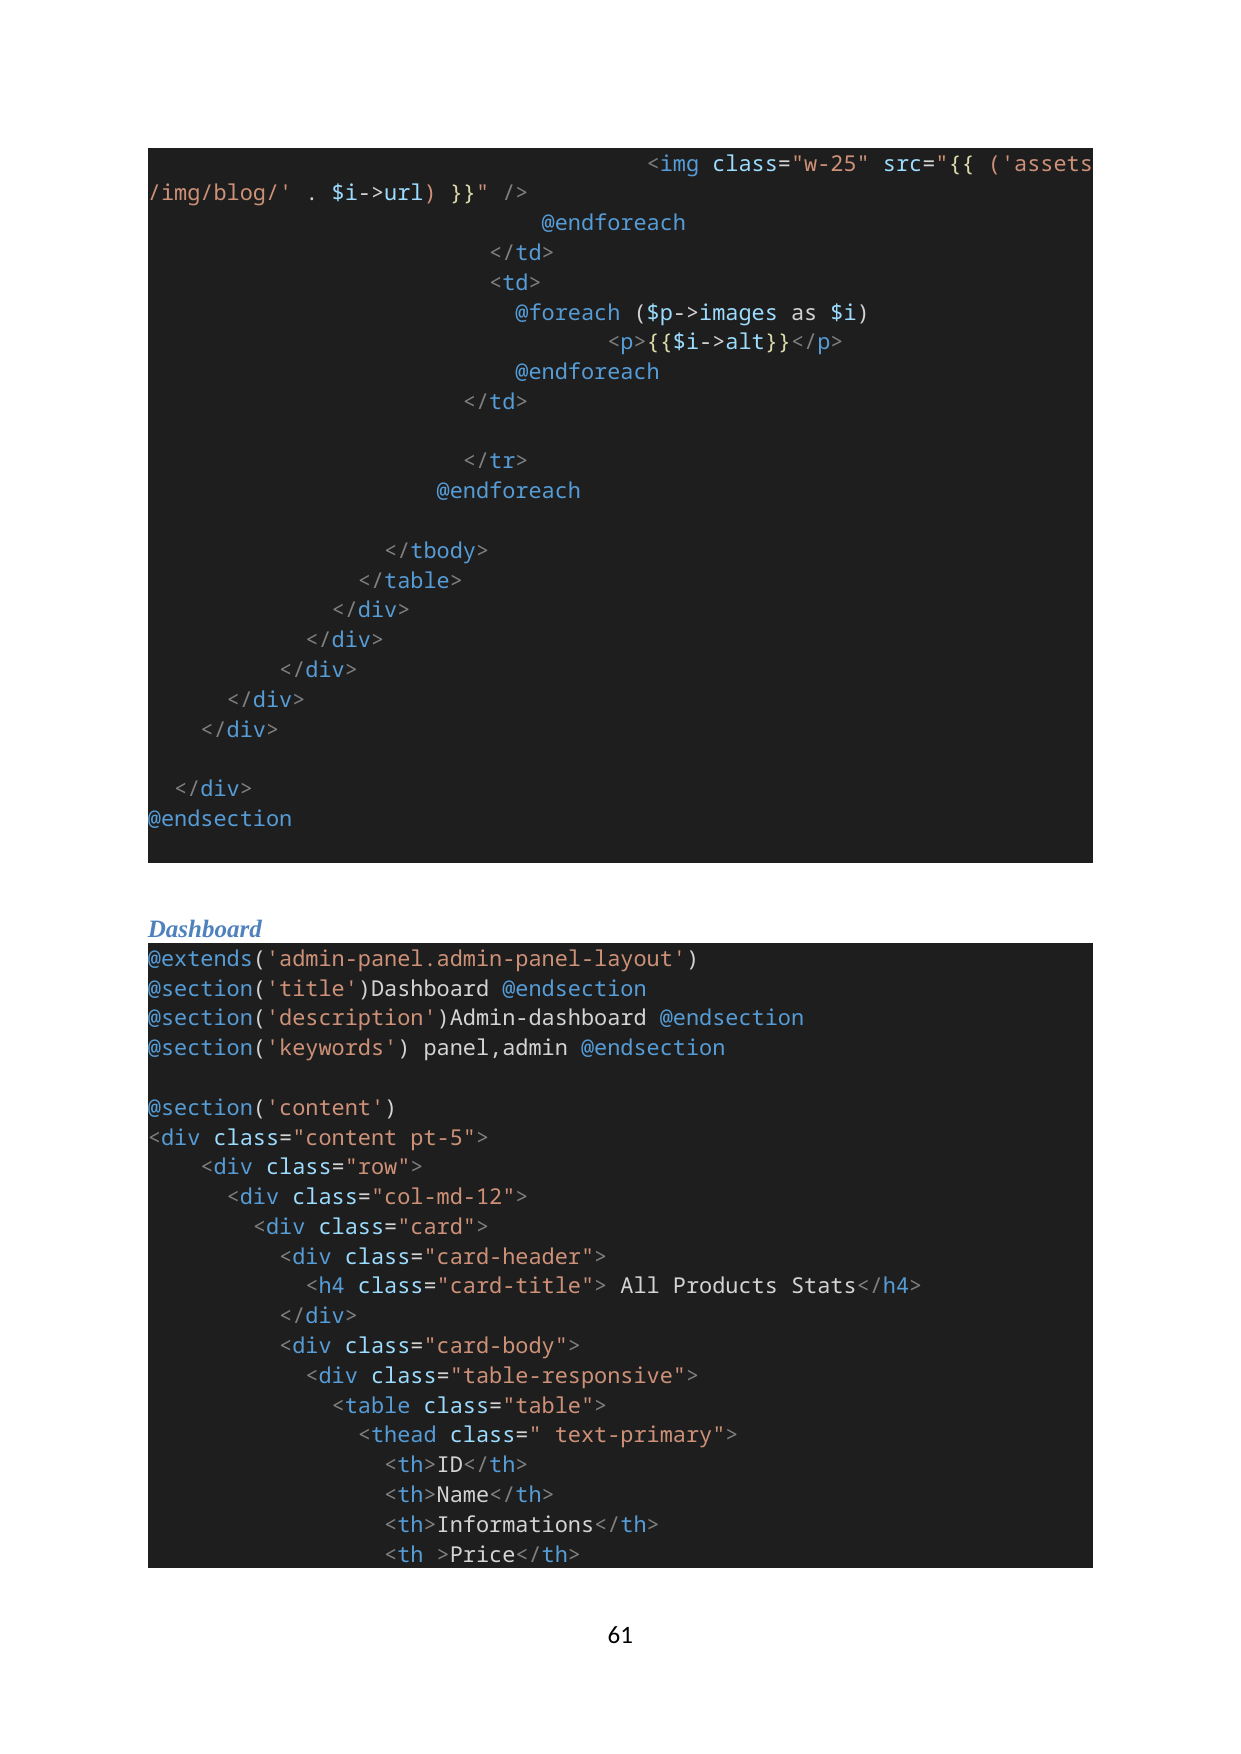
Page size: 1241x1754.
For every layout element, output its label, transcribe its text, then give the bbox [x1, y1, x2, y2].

text </td> [148, 386, 1093, 416]
text </div> [148, 1300, 1093, 1330]
text @endsection [148, 803, 1093, 833]
text </div> [148, 684, 1093, 714]
text @extends('admin-panel.admin-panel-layout') [148, 943, 1093, 972]
subtitle Dashboard [148, 914, 1093, 943]
text </div> [148, 654, 1093, 684]
text @endforeach [148, 207, 1093, 237]
text </div> [148, 594, 1093, 624]
text </div> [148, 714, 1093, 743]
text <div class="card-header"> [148, 1241, 1093, 1270]
text </td> [148, 237, 1093, 267]
text <h4 class="card-title"> All Products Stats</h4> [148, 1270, 1093, 1300]
text <img class="w-25" src="{{ ('assets/img/blog/' . $i->url) }}" /> [148, 148, 1093, 207]
text </div> [148, 624, 1093, 654]
text <p>{{$i->alt}}</p> [148, 326, 1093, 356]
text <div class="content pt-5"> [148, 1121, 1093, 1151]
text <div class="card"> [148, 1211, 1093, 1241]
text <th>Informations</th> [148, 1509, 1093, 1538]
text @endforeach [148, 356, 1093, 386]
text </table> [148, 565, 1093, 594]
text @section('keywords') panel,admin @endsection [148, 1032, 1093, 1062]
text <th>Name</th> [148, 1479, 1093, 1509]
text @endforeach [148, 475, 1093, 505]
text </div> [148, 773, 1093, 803]
text <th >Price</th> [148, 1538, 1093, 1568]
text @section('description')Admin-dashboard @endsection [148, 1002, 1093, 1032]
text <td> [148, 267, 1093, 297]
text </tr> [148, 446, 1093, 475]
text <div class="row"> [148, 1151, 1093, 1181]
text <div class="table-responsive"> [148, 1360, 1093, 1389]
text <div class="card-body"> [148, 1330, 1093, 1360]
text <th>ID</th> [148, 1449, 1093, 1479]
text <table class="table"> [148, 1389, 1093, 1419]
text <thead class=" text-primary"> [148, 1419, 1093, 1449]
text @section('title')Dashboard @endsection [148, 972, 1093, 1002]
text @foreach ($p->images as $i) [148, 297, 1093, 326]
text </tbody> [148, 535, 1093, 565]
text <div class="col-md-12"> [148, 1181, 1093, 1211]
text @section('content') [148, 1092, 1093, 1121]
